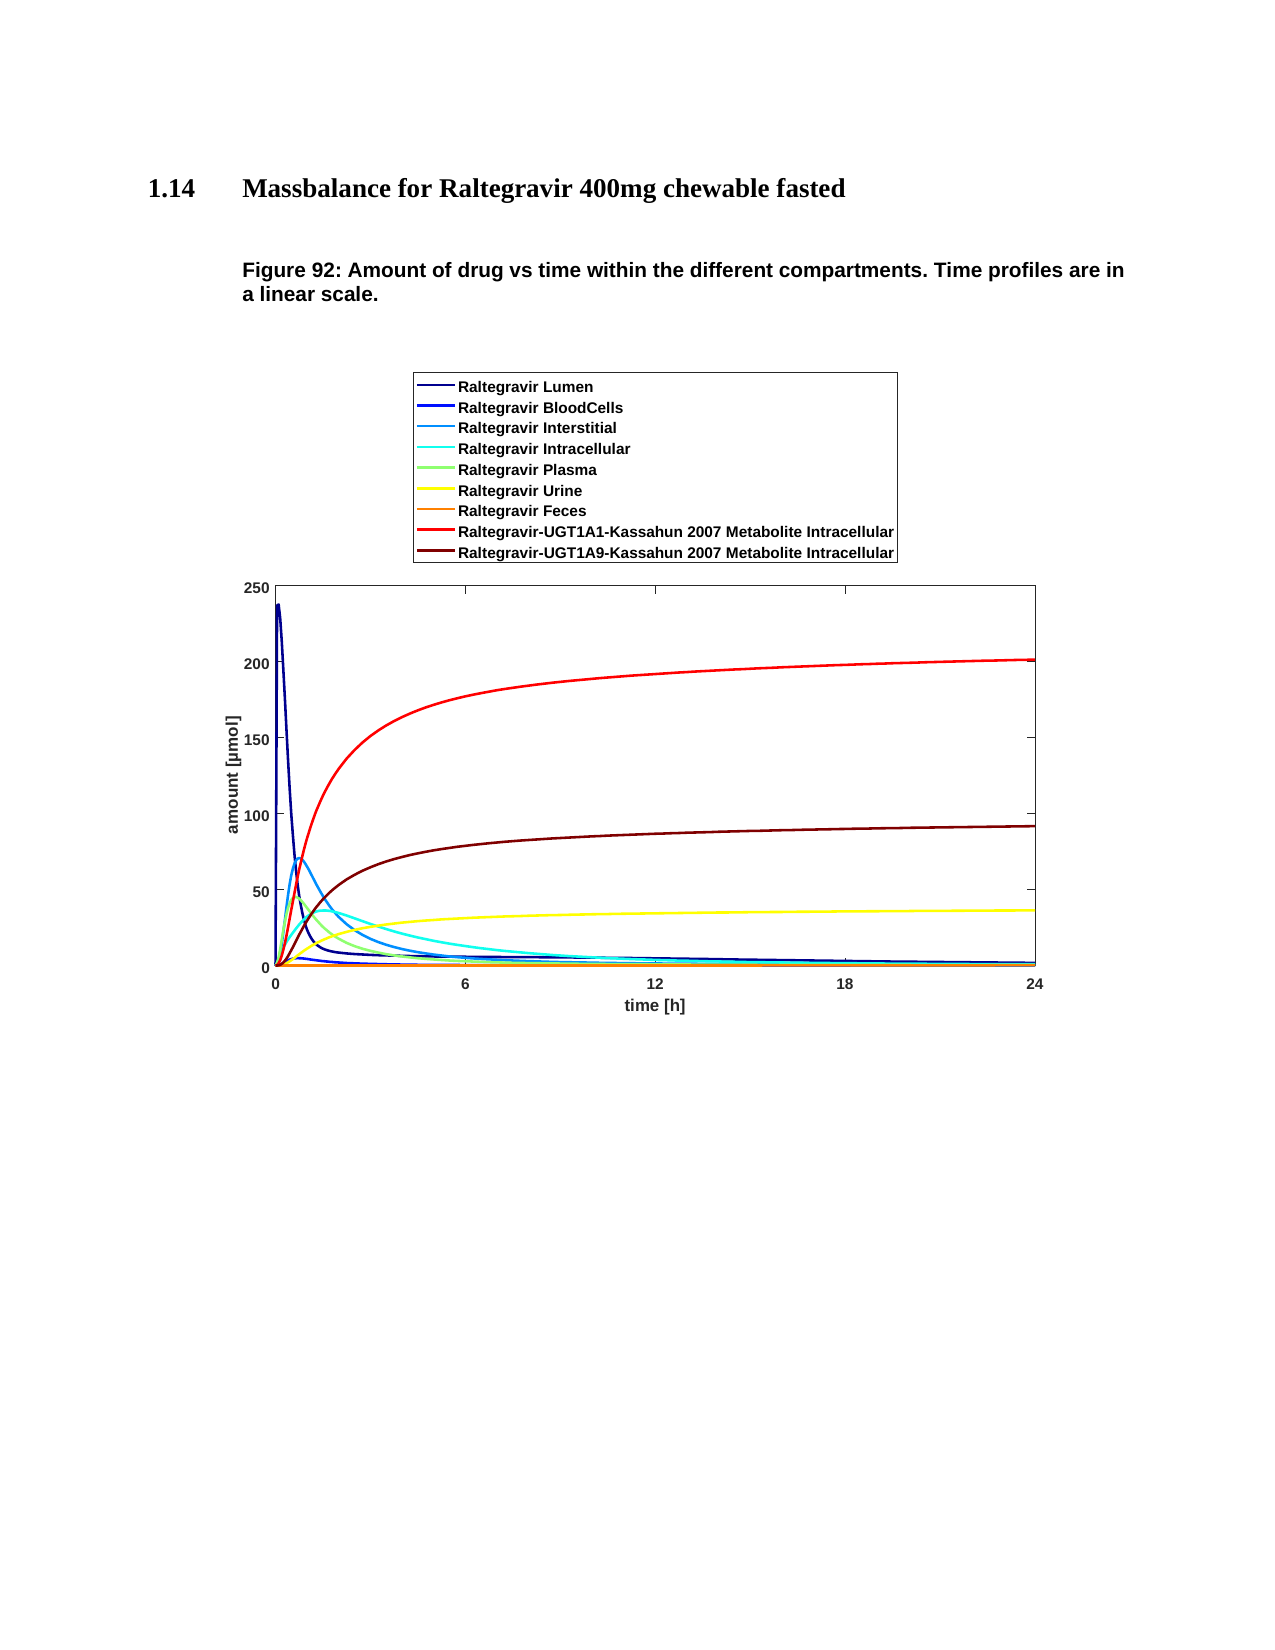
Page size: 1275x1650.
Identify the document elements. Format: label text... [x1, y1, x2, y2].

subtitle Massbalance for Raltegravir 400mg chewable fasted [148, 173, 1127, 204]
